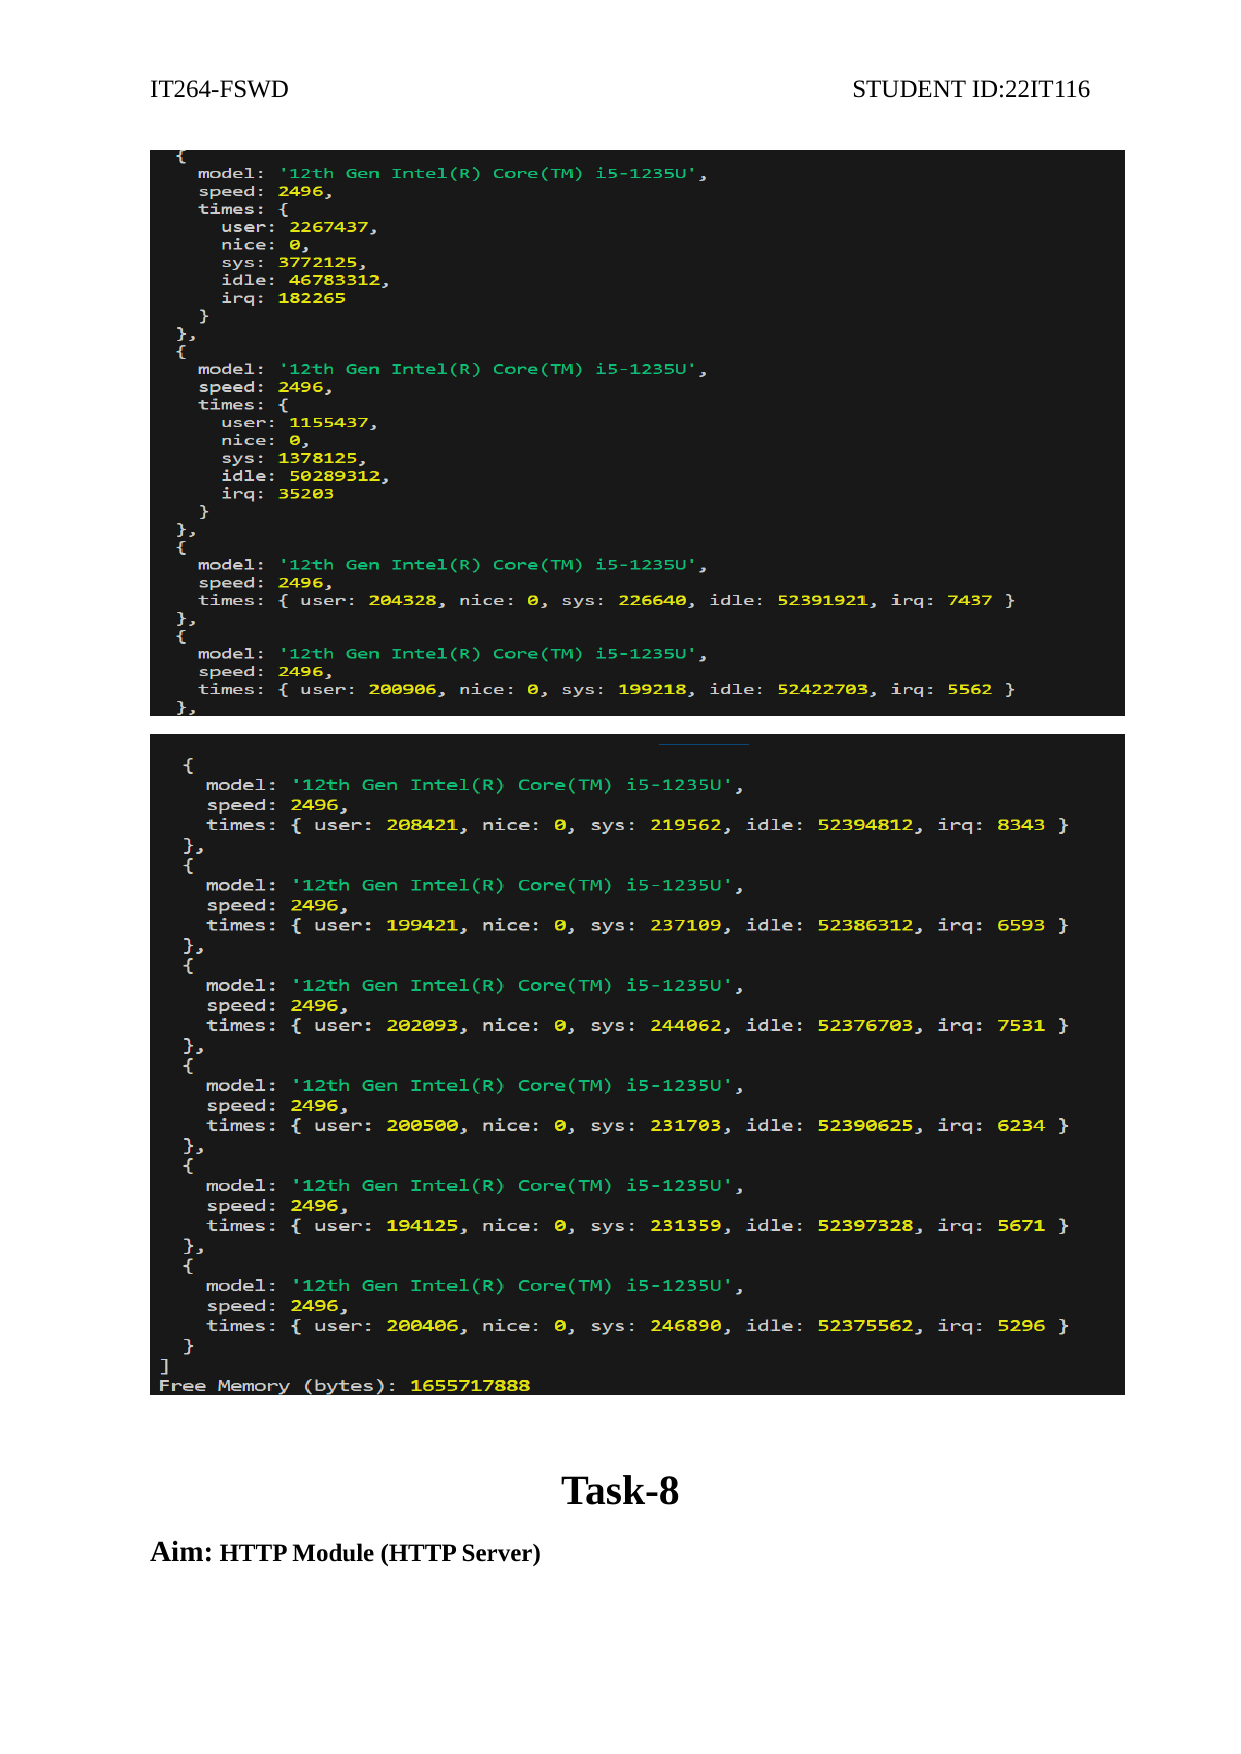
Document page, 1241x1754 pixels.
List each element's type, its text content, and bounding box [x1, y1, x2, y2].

picture [150, 734, 1125, 1395]
text Aim: HTTP Module (HTTP Server) [150, 1534, 1090, 1567]
text Task-8 [150, 1466, 1090, 1513]
picture [150, 150, 1125, 716]
